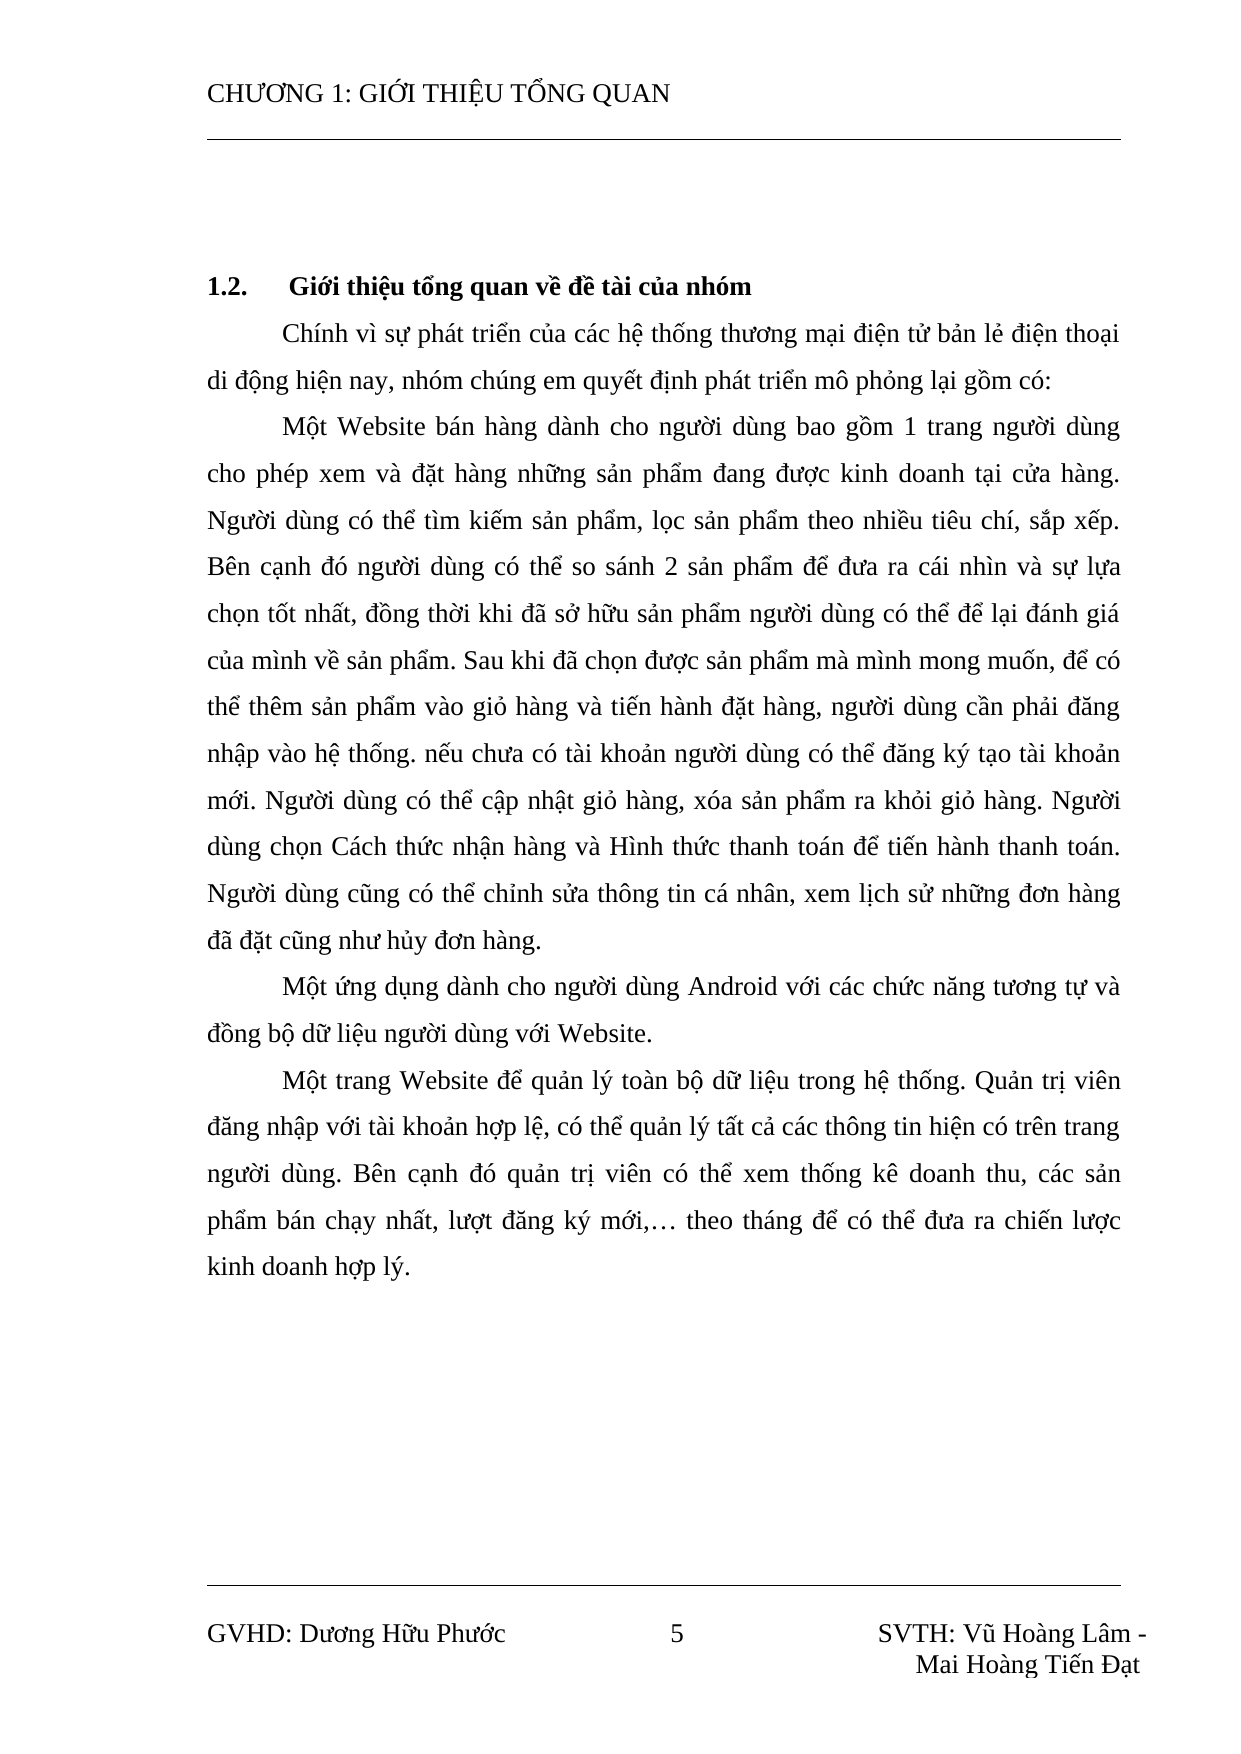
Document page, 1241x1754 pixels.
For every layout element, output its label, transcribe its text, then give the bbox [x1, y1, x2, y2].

text Một ứng dụng dành cho người dùng Android với các chức năng tương tự và đồng bộ dữ liệu người dùng với Website. [207, 971, 1122, 1048]
text Chính vì sự phát triển của các hệ thống thương mại điện tử bản lẻ điện thoại di động hiện nay, nhóm chúng em quyết định phát triển mô phỏng lại gồm có: [207, 317, 1122, 395]
text Một trang Website để quản lý toàn bộ dữ liệu trong hệ thống. Quản trị viên đăng nhập với tài khoản hợp lệ, có thể quản lý tất cả các thông tin hiện có trên trang người dùng. Bên cạnh đó quản trị viên có thể xem thống kê doanh thu, các sản phẩm bán chạy nhất, lượt đăng ký mới,… theo tháng để có thể đưa ra chiến lược kinh doanh hợp lý. [207, 1064, 1122, 1282]
subtitle Giới thiệu tổng quan về đề tài của nhóm [207, 271, 1122, 302]
text Một Website bán hàng dành cho người dùng bao gồm 1 trang người dùng cho phép xem và đặt hàng những sản phẩm đang được kinh doanh tại cửa hàng. Người dùng có thể tìm kiếm sản phẩm, lọc sản phẩm theo nhiều tiêu chí, sắp xếp. Bên cạnh đó người dùng có thể so sánh 2 sản phẩm để đưa ra cái nhìn và sự lựa chọn tốt nhất, đồng thời khi đã sở hữu sản phẩm người dùng có thể để lại đánh giá của mình về sản phẩm. Sau khi đã chọn được sản phẩm mà mình mong muốn, để có thể thêm sản phẩm vào giỏ hàng và tiến hành đặt hàng, người dùng cần phải đăng nhập vào hệ thống. nếu chưa có tài khoản người dùng có thể đăng ký tạo tài khoản mới. Người dùng có thể cập nhật giỏ hàng, xóa sản phẩm ra khỏi giỏ hàng. Người dùng chọn Cách thức nhận hàng và Hình thức thanh toán để tiến hành thanh toán. Người dùng cũng có thể chỉnh sửa thông tin cá nhân, xem lịch sử những đơn hàng đã đặt cũng như hủy đơn hàng. [207, 411, 1122, 955]
